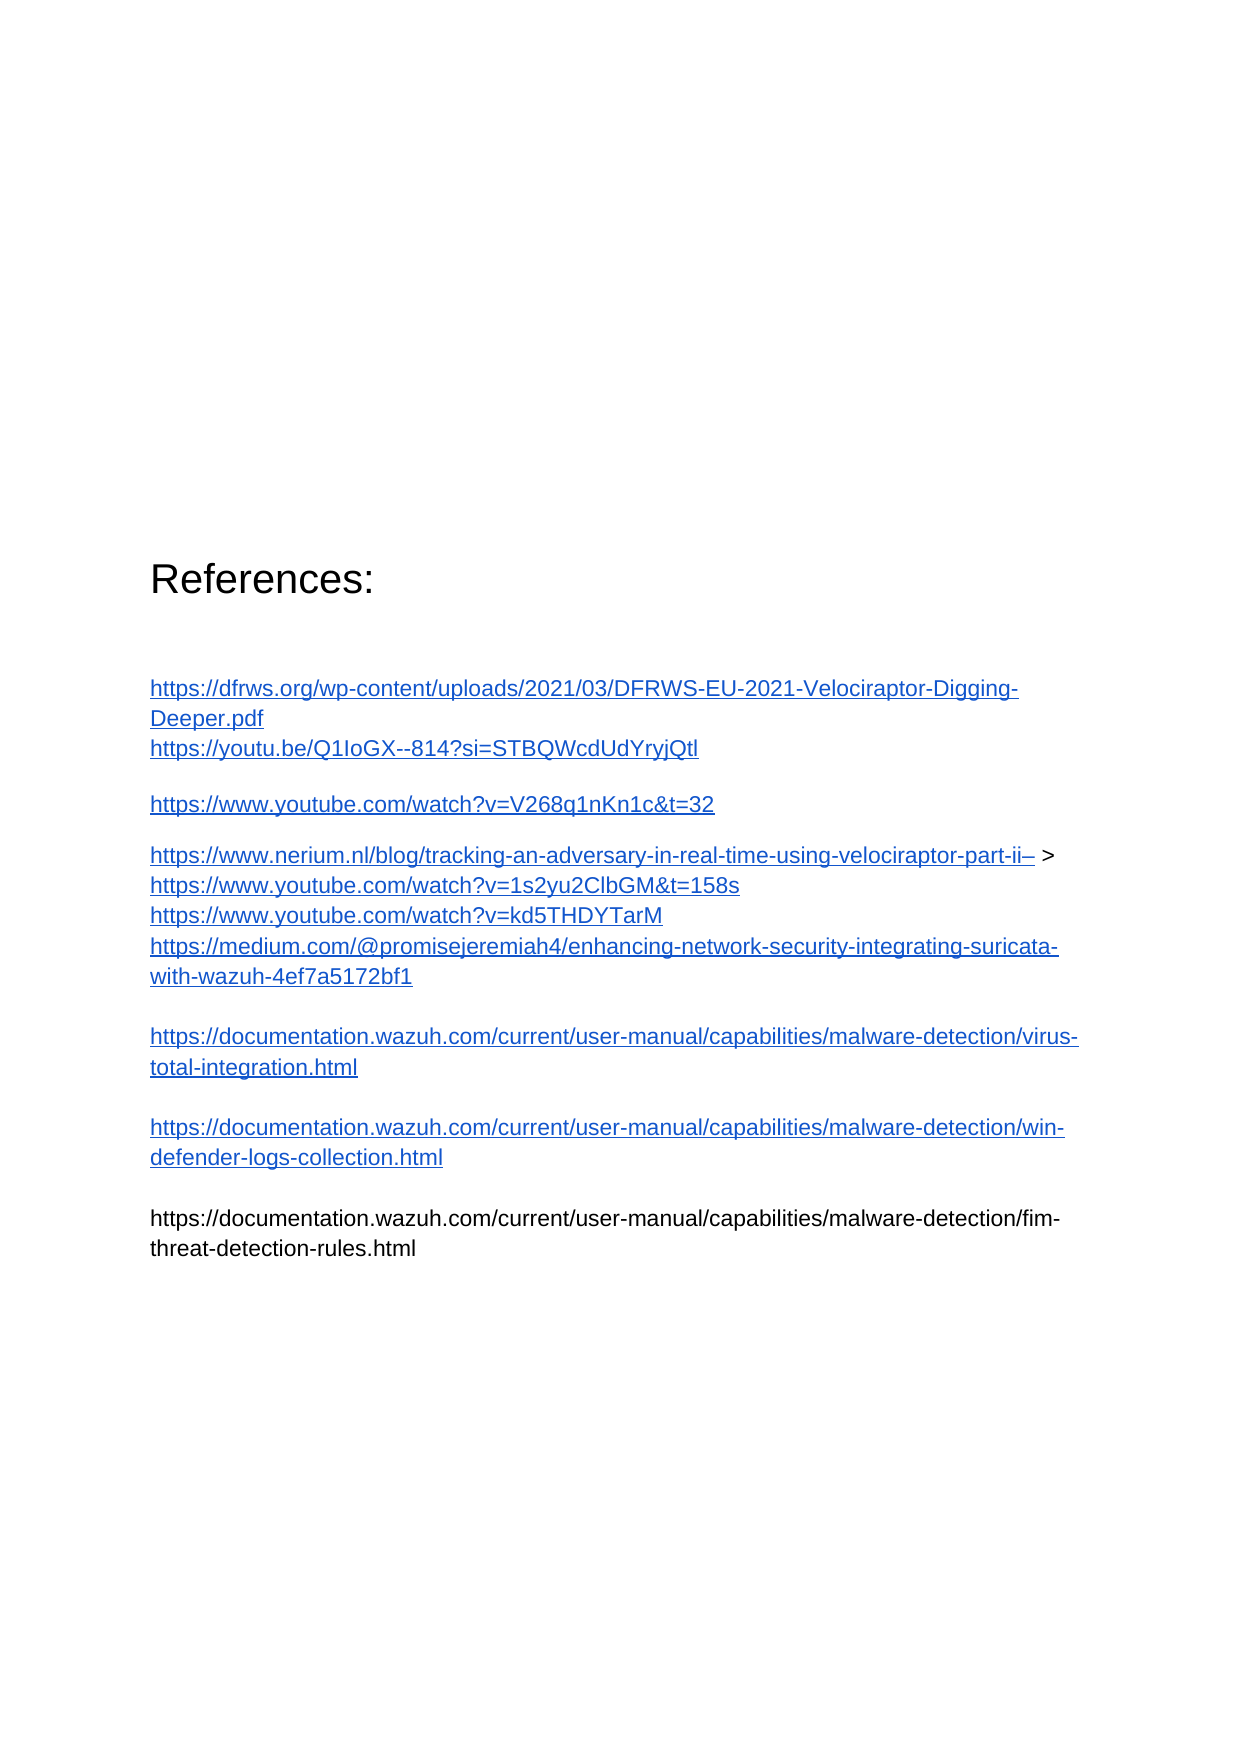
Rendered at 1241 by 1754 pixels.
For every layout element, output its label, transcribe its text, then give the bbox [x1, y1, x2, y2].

text https://youtu.be/Q1IoGX--814?si=STBQWcdUdYryjQtl [150, 735, 1090, 762]
subtitle References: [150, 554, 1090, 602]
text https://documentation.wazuh.com/current/user-manual/capabilities/malware-detection/virus-total-integration.html [150, 1023, 1090, 1080]
text https://www.youtube.com/watch?v=kd5THDYTarM [150, 902, 1090, 929]
text https://medium.com/@promisejeremiah4/enhancing-network-security-integrating-suricata-with-wazuh-4ef7a5172bf1 [150, 933, 1090, 989]
text https://documentation.wazuh.com/current/user-manual/capabilities/malware-detection/win-defender-logs-collection.html [150, 1114, 1090, 1170]
text https://www.nerium.nl/blog/tracking-an-adversary-in-real-time-using-velociraptor-part-ii– > [150, 842, 1090, 868]
text https://www.youtube.com/watch?v=V268q1nKn1c&t=32 [150, 791, 1090, 817]
text https://dfrws.org/wp-content/uploads/2021/03/DFRWS-EU-2021-Velociraptor-Digging-Deeper.pdf [150, 675, 1090, 732]
text https://documentation.wazuh.com/current/user-manual/capabilities/malware-detection/fim-threat-detection-rules.html [150, 1204, 1090, 1261]
text https://www.youtube.com/watch?v=1s2yu2ClbGM&t=158s [150, 872, 1090, 898]
